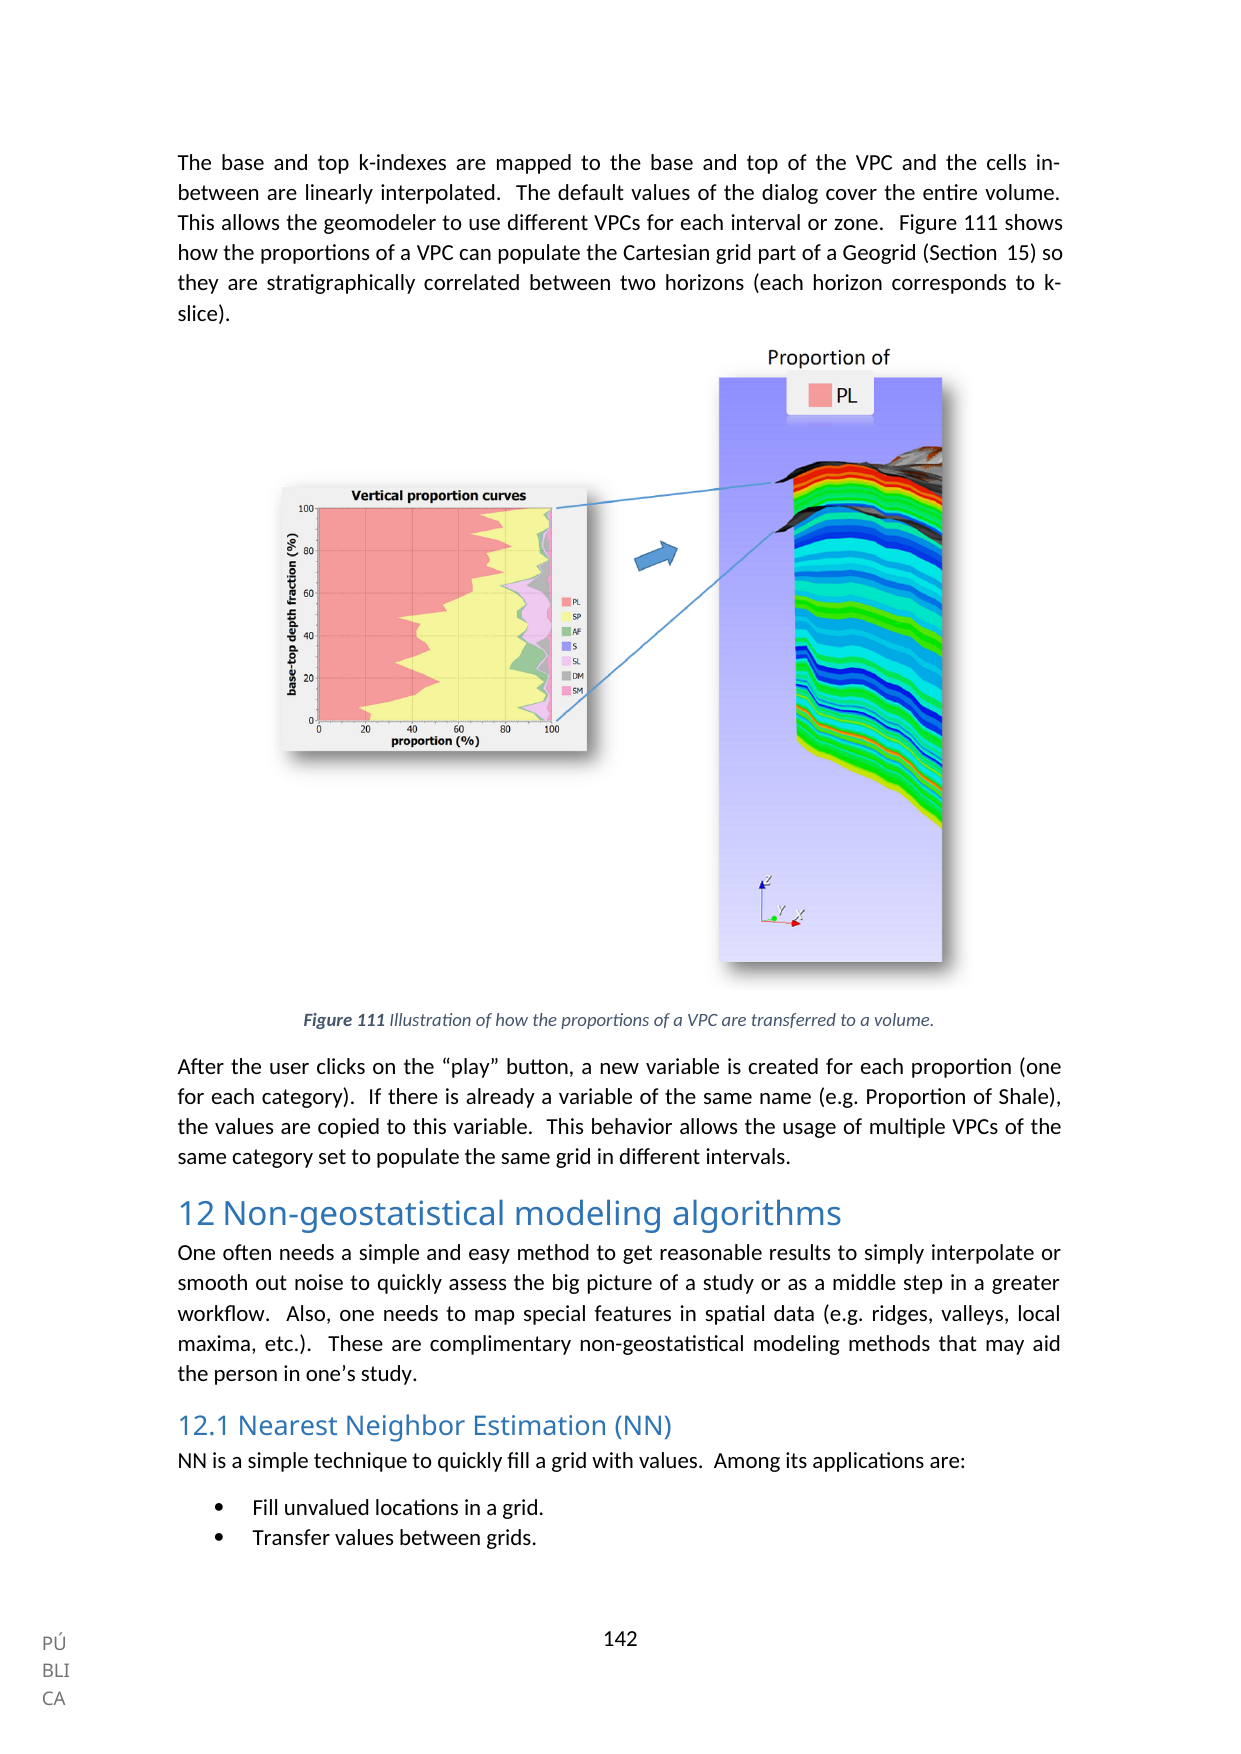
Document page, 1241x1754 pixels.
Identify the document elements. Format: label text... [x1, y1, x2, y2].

subtitle Non-geostatistical modeling algorithms [177, 1189, 1063, 1235]
list Transfer values between grids. [215, 1523, 1063, 1551]
list Fill unvalued locations in a grid. [215, 1493, 1063, 1521]
text NN is a simple technique to quickly fill a grid with values. Among its applications are: [177, 1446, 1063, 1474]
text Figure 111 Illustration of how the proportions of a VPC are transferred to a volume. [177, 1008, 1063, 1031]
text One often needs a simple and easy method to get reasonable results to simply interpolate or smooth out noise to quickly assess the big picture of a study or as a middle step in a greater workflow. Also, one needs to map special features in spatial data (e.g. ridges, valleys, local maxima, etc.). These are complimentary non-geostatistical modeling methods that may aid the person in one’s study. [177, 1238, 1063, 1387]
subtitle Nearest Neighbor Estimation (NN) [177, 1406, 1063, 1443]
text The base and top k-indexes are mapped to the base and top of the VPC and the cells in-between are linearly interpolated. The default values of the dialog cover the entire volume. This allows the geomodeler to use different VPCs for each interval or zone. Figure 110 shows how the proportions of a VPC can populate the Cartesian grid part of a Geogrid (Section 15) so they are stratigraphically correlated between two horizons (each horizon corresponds to k-slice). [177, 148, 1063, 327]
picture [267, 345, 974, 990]
text After the user clicks on the “play” button, a new variable is created for each proportion (one for each category). If there is already a variable of the same name (e.g. Proportion of Shale), the values are copied to this variable. This behavior allows the usage of multiple VPCs of the same category set to populate the same grid in different intervals. [177, 1052, 1063, 1171]
